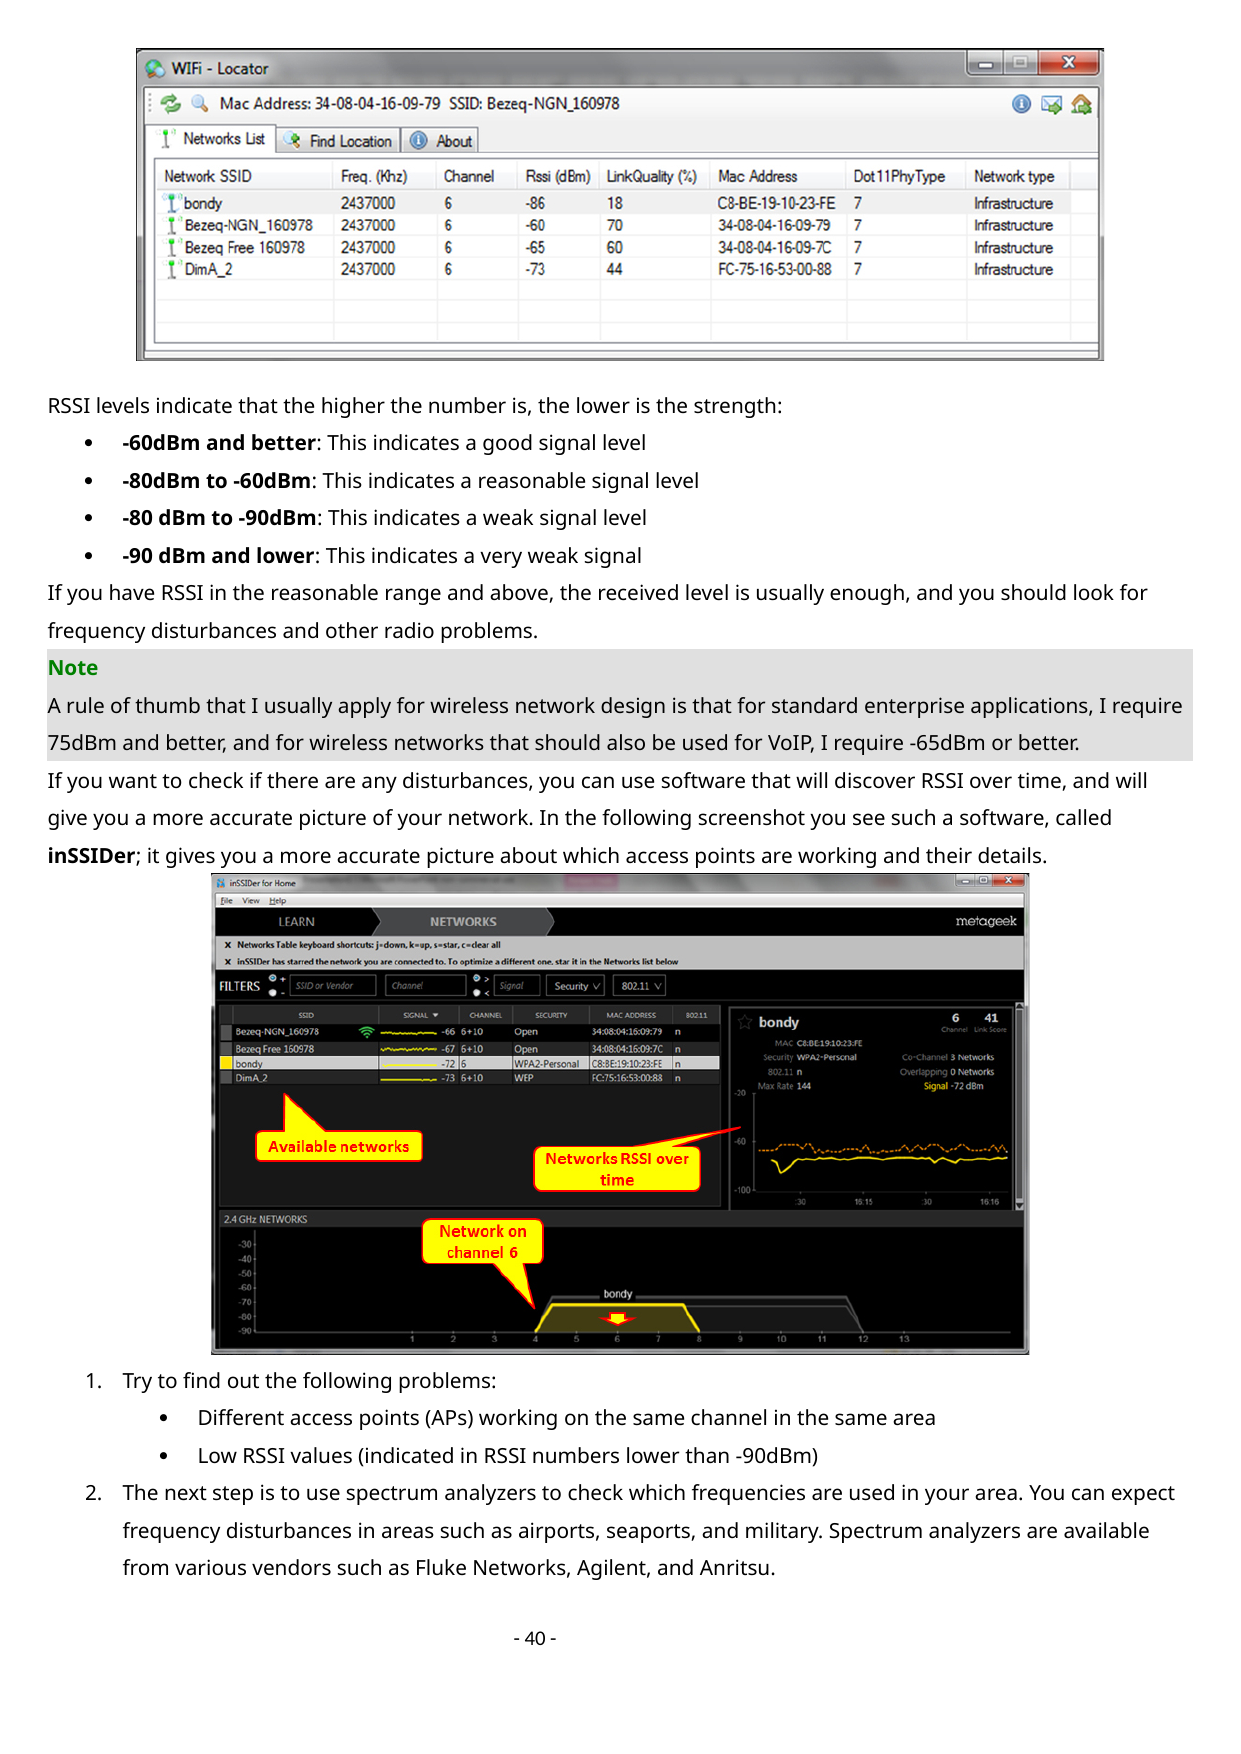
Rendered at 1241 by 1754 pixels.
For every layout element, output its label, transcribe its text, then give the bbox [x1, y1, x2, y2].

picture [136, 48, 1105, 361]
text If you have RSSI in the reasonable range and above, the received level is usually enough, and you should look for frequency disturbances and other radio problems. [47, 574, 1193, 649]
picture [211, 873, 1030, 1355]
list The next step is to use spectrum analyzers to check which frequencies are used in your area. You can expect frequency disturbances in areas such as airports, seaports, and military. Spectrum analyzers are available from various vendors such as Fluke Networks, Agilent, and Anritsu. [85, 1474, 1193, 1586]
list Low RSSI values (indicated in RSSI numbers lower than -90dBm) [160, 1436, 1193, 1474]
text If you want to check if there are any disturbances, you can use software that will discover RSSI over time, and will give you a more accurate picture of your network. In the following screenshot you see such a software, called inSSIDer; it gives you a more accurate picture about which access points are working and their details. [47, 761, 1193, 874]
text RSSI levels indicate that the higher the number is, the lower is the strength: [47, 386, 1193, 424]
text A rule of thumb that I usually apply for wireless network design is that for standard enterprise applications, I require 75dBm and better, and for wireless networks that should also be used for VoIP, I require -65dBm or better. [47, 686, 1193, 761]
text Note [47, 649, 1193, 686]
list -80 dBm to -90dBm: This indicates a weak signal level [85, 499, 1193, 536]
list Try to find out the following problems: [85, 1361, 1193, 1399]
list Different access points (APs) working on the same channel in the same area [160, 1399, 1193, 1436]
list -80dBm to -60dBm: This indicates a reasonable signal level [85, 461, 1193, 499]
list -90 dBm and lower: This indicates a very weak signal [85, 536, 1193, 574]
list -60dBm and better: This indicates a good signal level [85, 424, 1193, 461]
